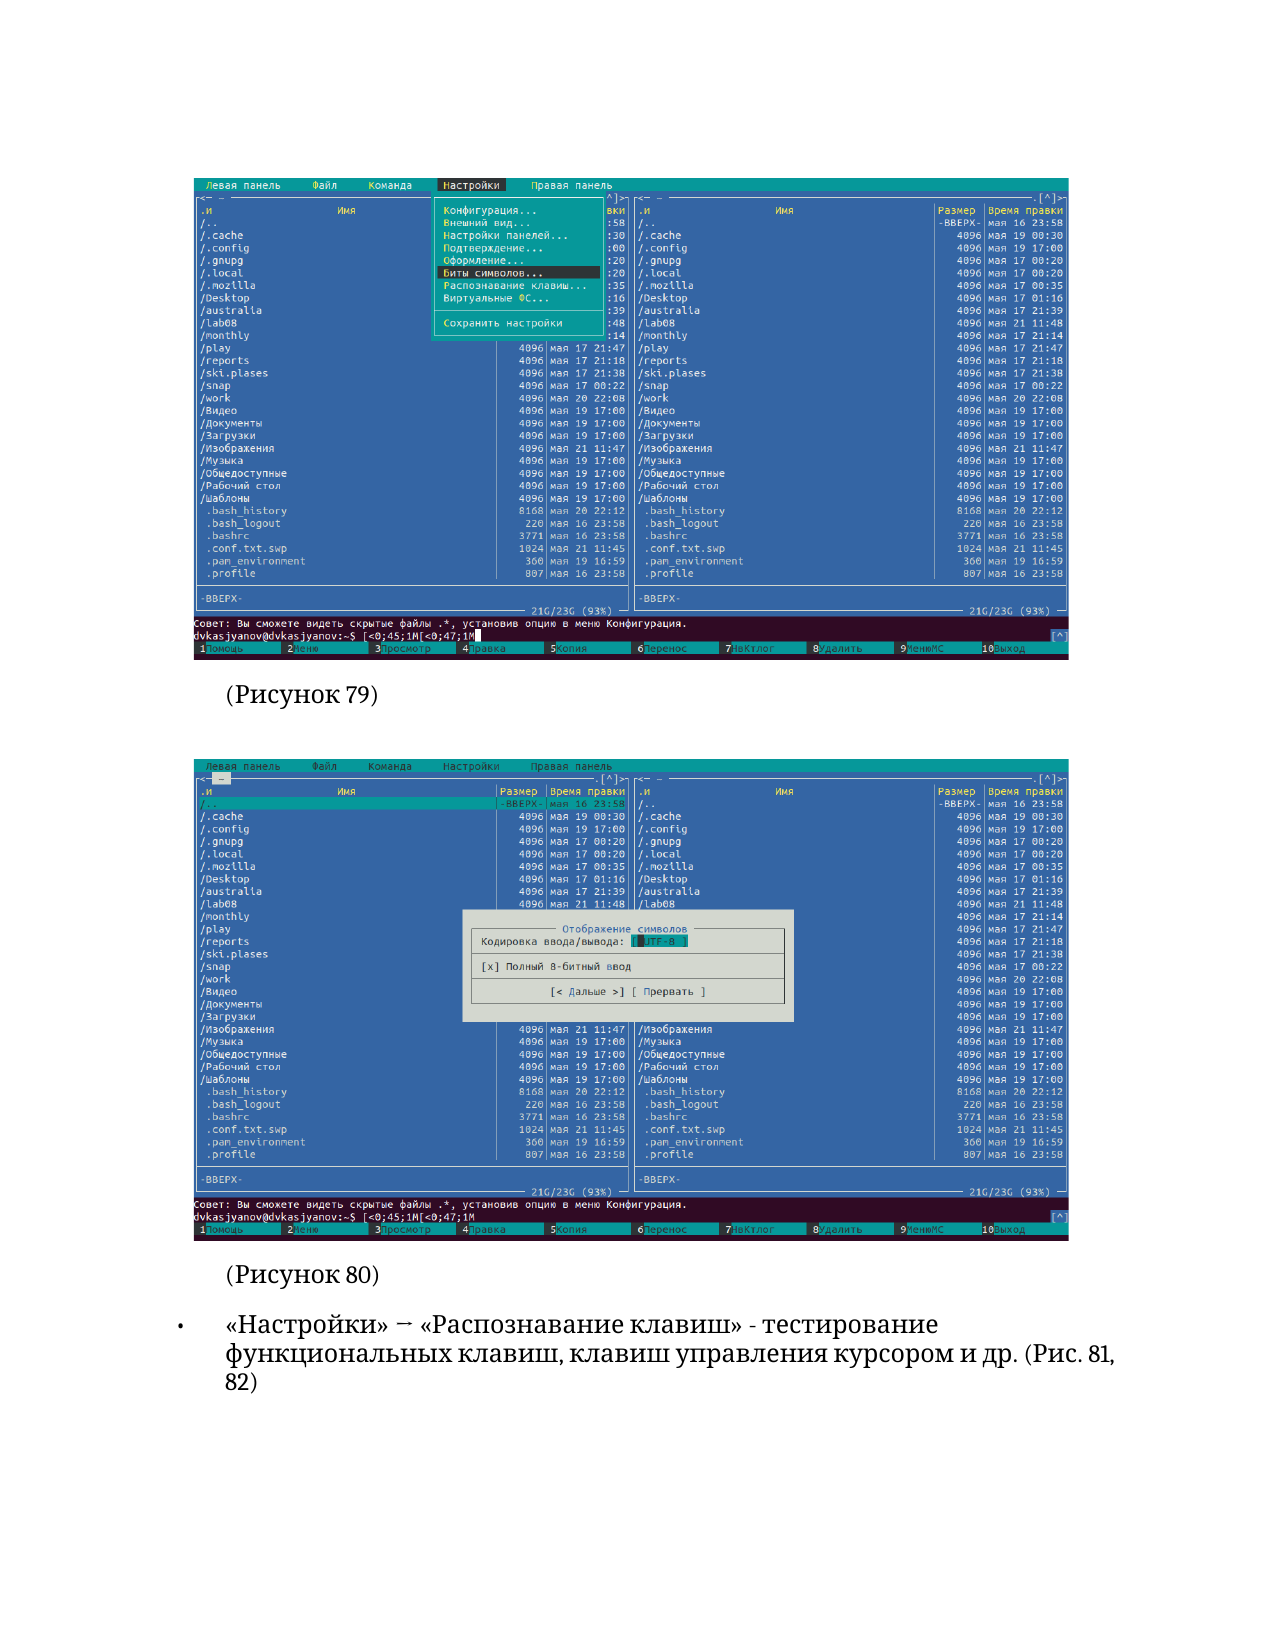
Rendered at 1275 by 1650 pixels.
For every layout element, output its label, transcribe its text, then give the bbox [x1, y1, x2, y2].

list «Настройки» → «Распознавание клавиш» - тестирование функциональных клавиш, клавиш управления курсором и др. (Рис. 81, 82) [175, 1311, 1125, 1397]
list (Рисунок 79) [175, 681, 1125, 709]
list (Рисунок 80) [175, 1261, 1125, 1290]
picture [193, 759, 1069, 1241]
picture [193, 178, 1069, 660]
